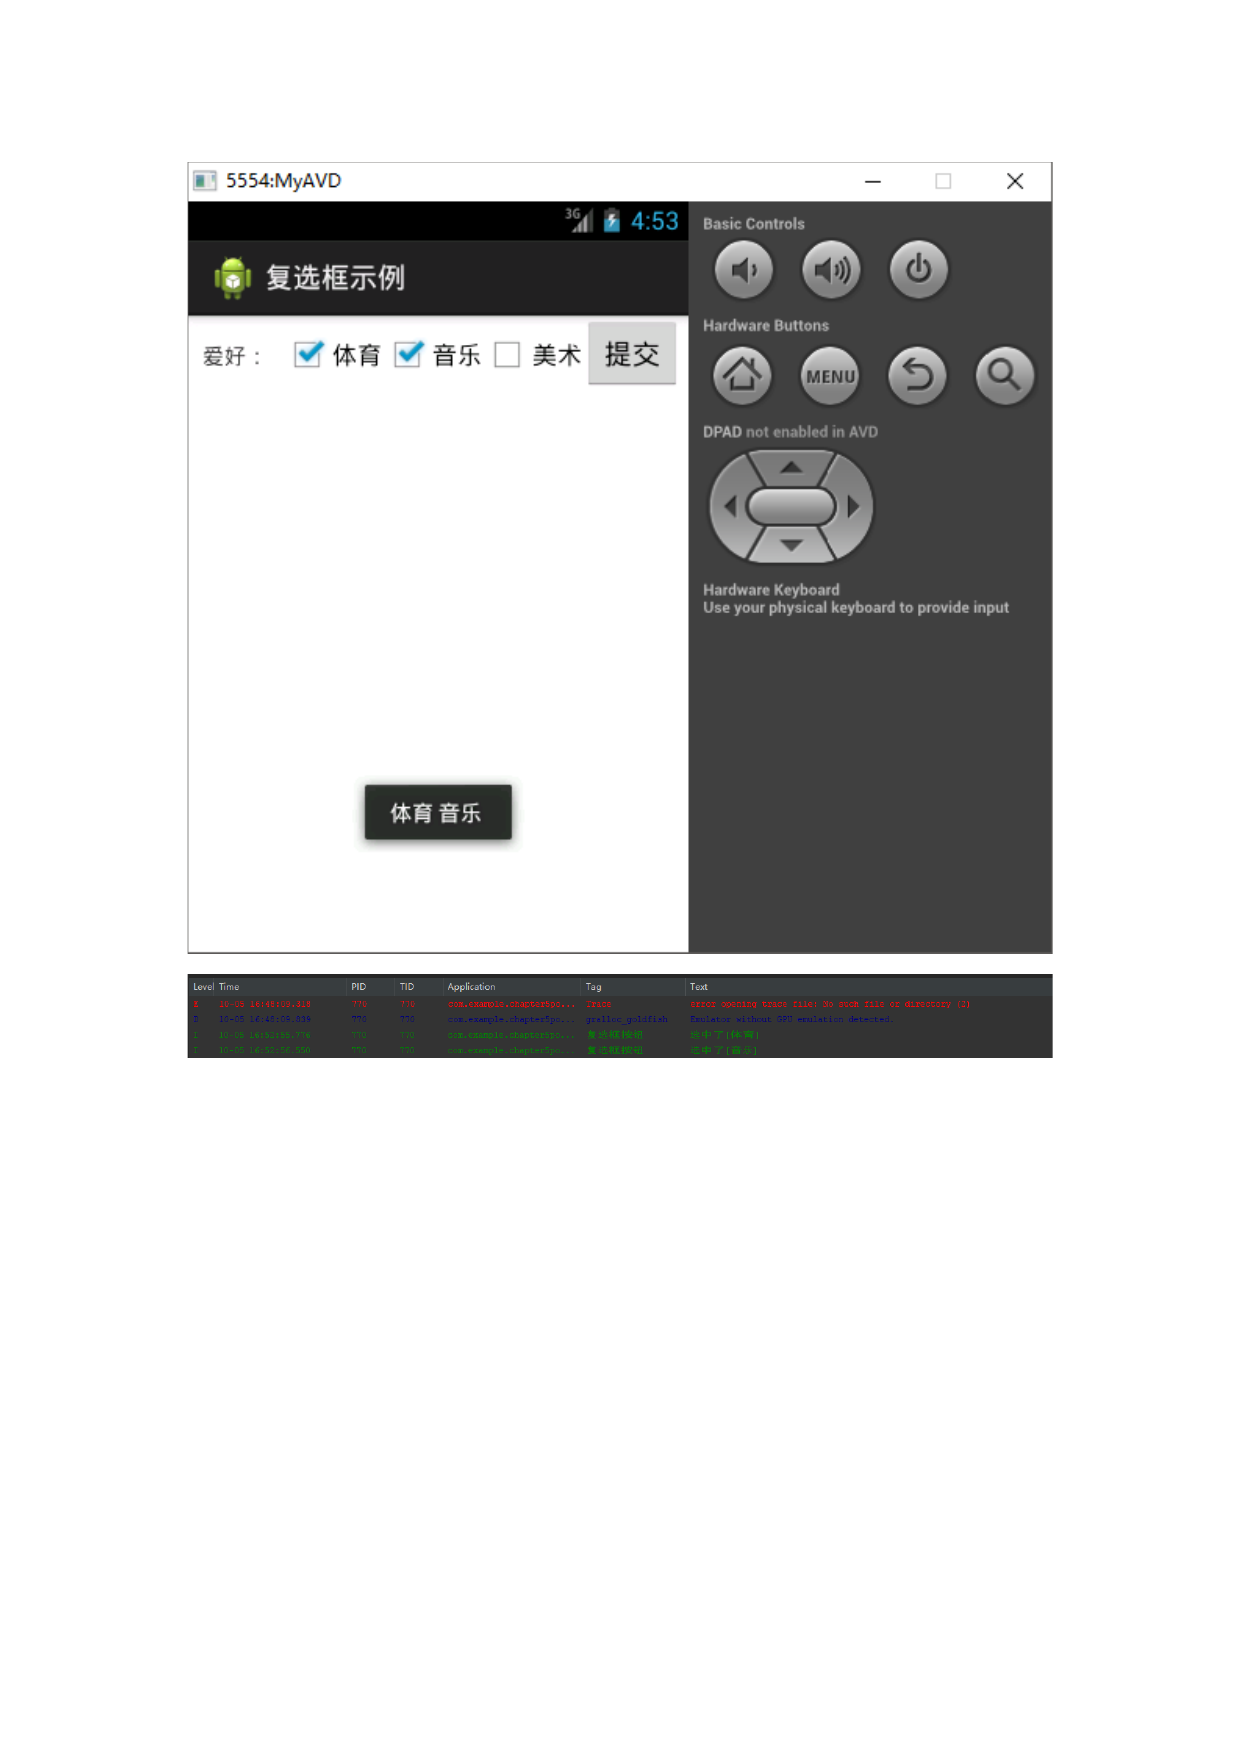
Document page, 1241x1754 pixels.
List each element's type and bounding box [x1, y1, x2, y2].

picture [187, 974, 1053, 1058]
picture [187, 162, 1053, 954]
